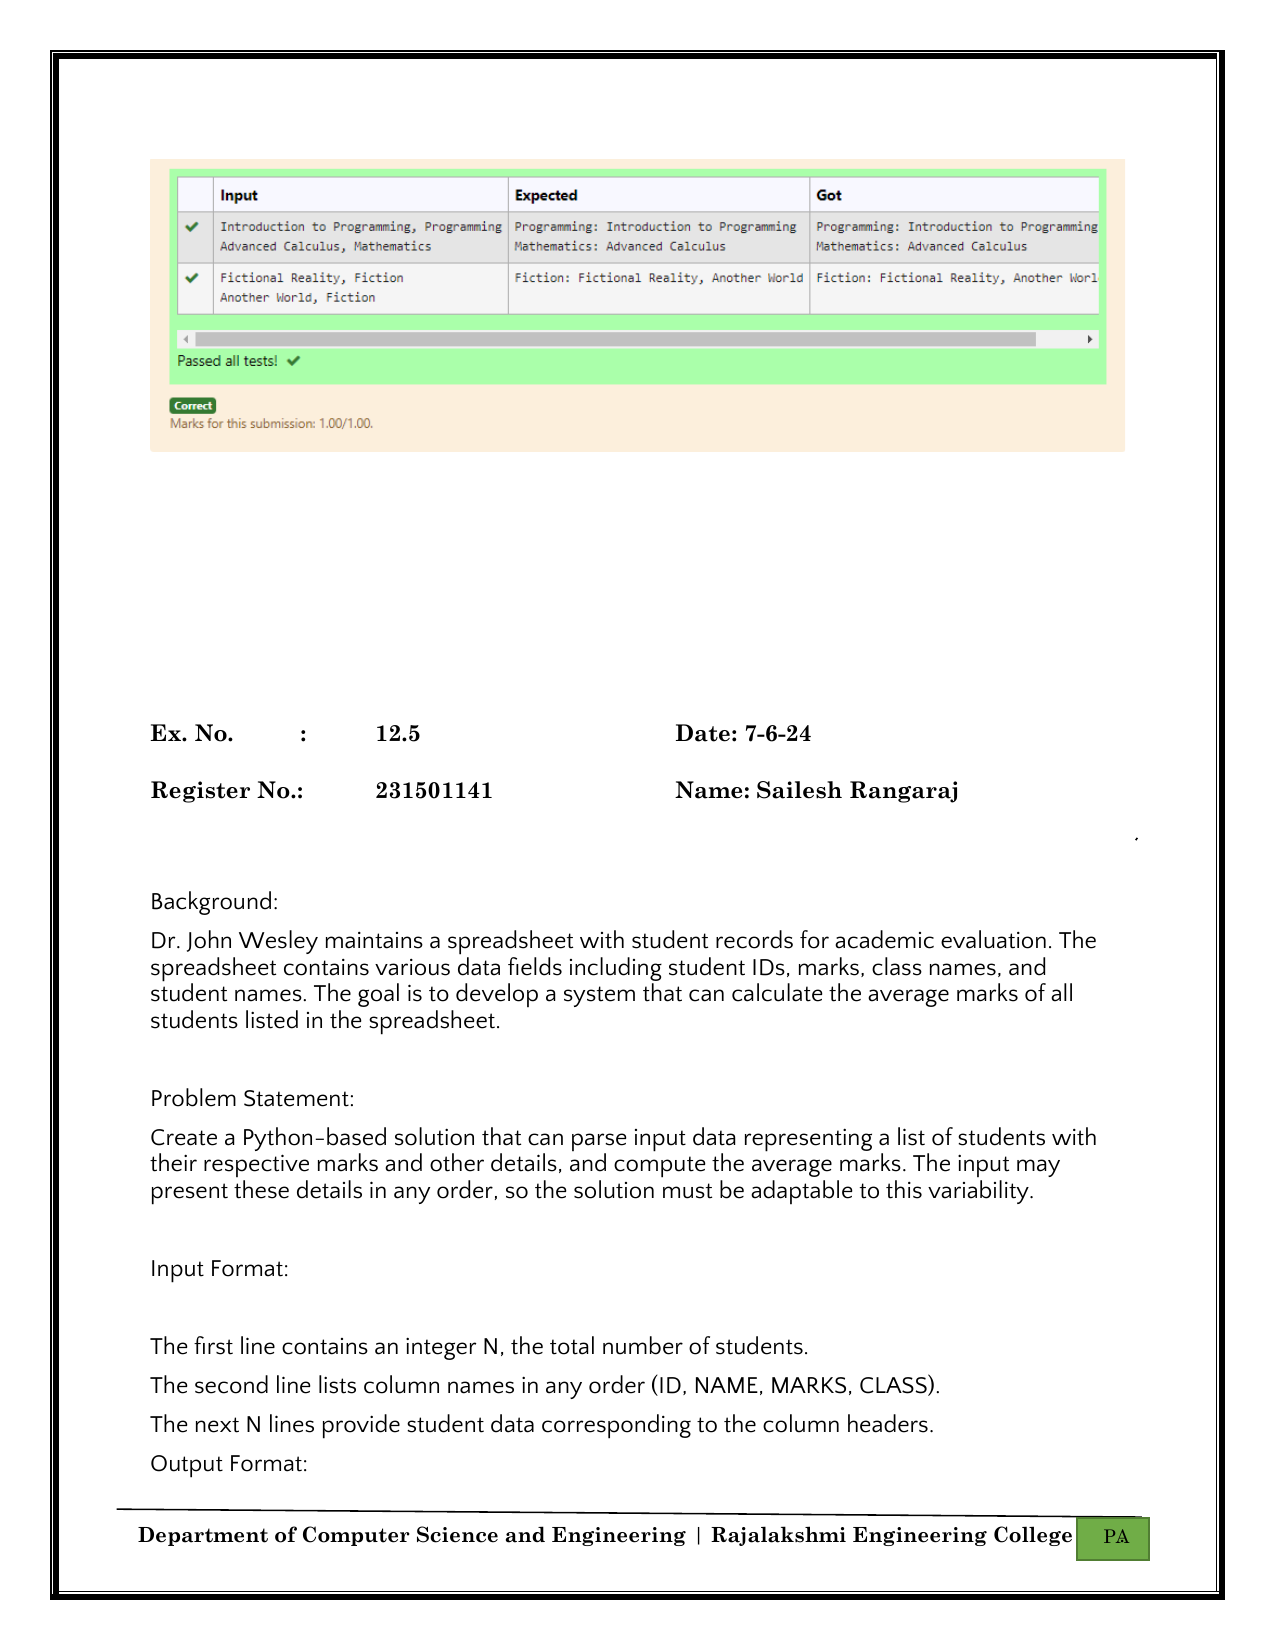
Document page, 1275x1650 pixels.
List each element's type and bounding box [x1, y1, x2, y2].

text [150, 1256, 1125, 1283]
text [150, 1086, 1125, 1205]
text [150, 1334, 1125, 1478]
picture [150, 159, 1125, 452]
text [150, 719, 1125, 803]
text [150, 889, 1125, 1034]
